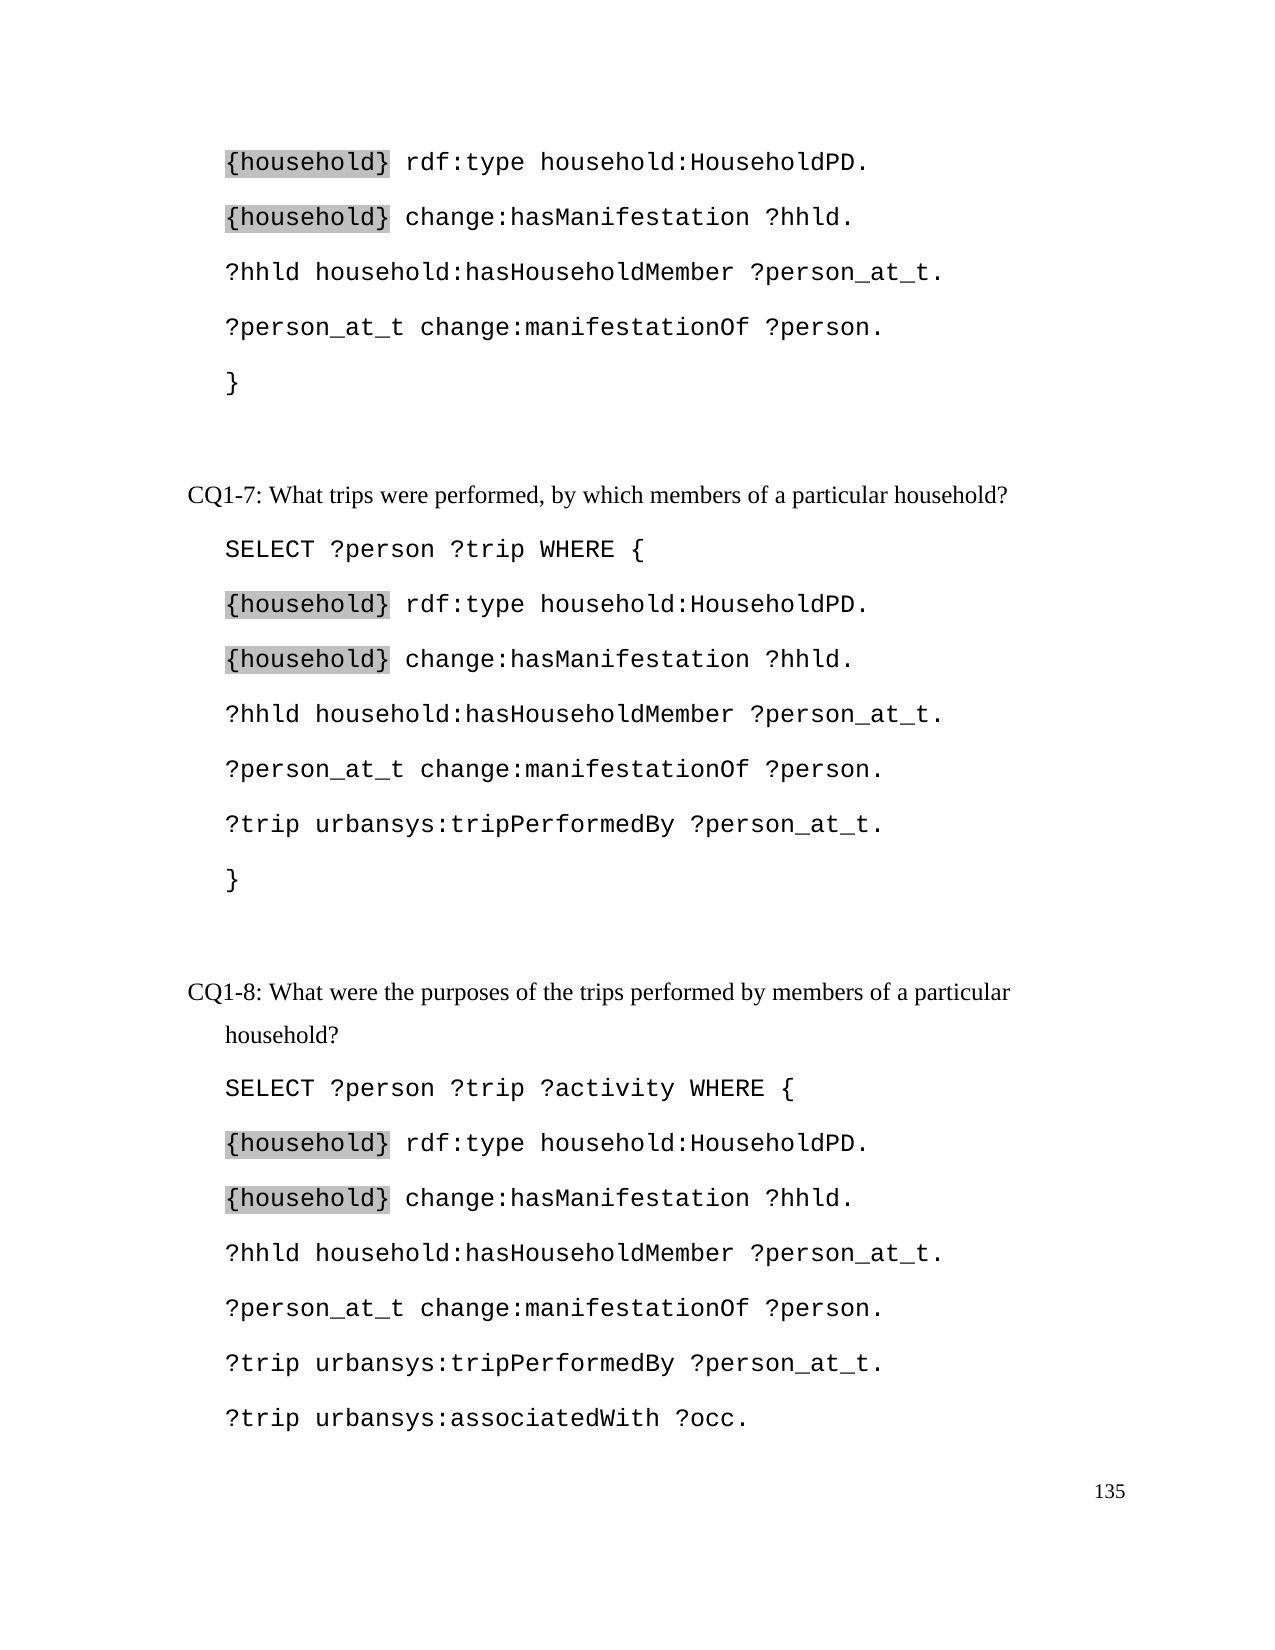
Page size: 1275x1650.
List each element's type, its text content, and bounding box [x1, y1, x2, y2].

text ?hhld household:hasHouseholdMember ?person_at_t. [225, 260, 1125, 288]
text } [225, 866, 1125, 894]
text ?hhld household:hasHouseholdMember ?person_at_t. [225, 701, 1125, 729]
text ?trip urbansys:tripPerformedBy ?person_at_t. [225, 1351, 1125, 1379]
text {household} change:hasManifestation ?hhld. [390, 1186, 1125, 1214]
text {household} change:hasManifestation ?hhld. [390, 646, 1125, 674]
text {household} rdf:type household:HouseholdPD. [390, 1131, 1125, 1159]
text {household} rdf:type household:HouseholdPD. [390, 150, 1125, 178]
text {household} change:hasManifestation ?hhld. [390, 205, 1125, 233]
text ?person_at_t change:manifestationOf ?person. [225, 315, 1125, 343]
text ?trip urbansys:tripPerformedBy ?person_at_t. [225, 811, 1125, 839]
text SELECT ?person ?trip WHERE { [225, 536, 1125, 564]
text CQ1-7: What trips were performed, by which members of a particular household? [187, 481, 1125, 509]
text } [225, 370, 1125, 398]
text ?person_at_t change:manifestationOf ?person. [225, 756, 1125, 784]
text ?trip urbansys:associatedWith ?occ. [225, 1406, 1125, 1434]
text ?hhld household:hasHouseholdMember ?person_at_t. [225, 1241, 1125, 1269]
text {household} rdf:type household:HouseholdPD. [390, 591, 1125, 619]
text SELECT ?person ?trip ?activity WHERE { [225, 1076, 1125, 1104]
text ?person_at_t change:manifestationOf ?person. [225, 1296, 1125, 1324]
text CQ1-8: What were the purposes of the trips performed by members of a particular household? [187, 977, 1125, 1049]
